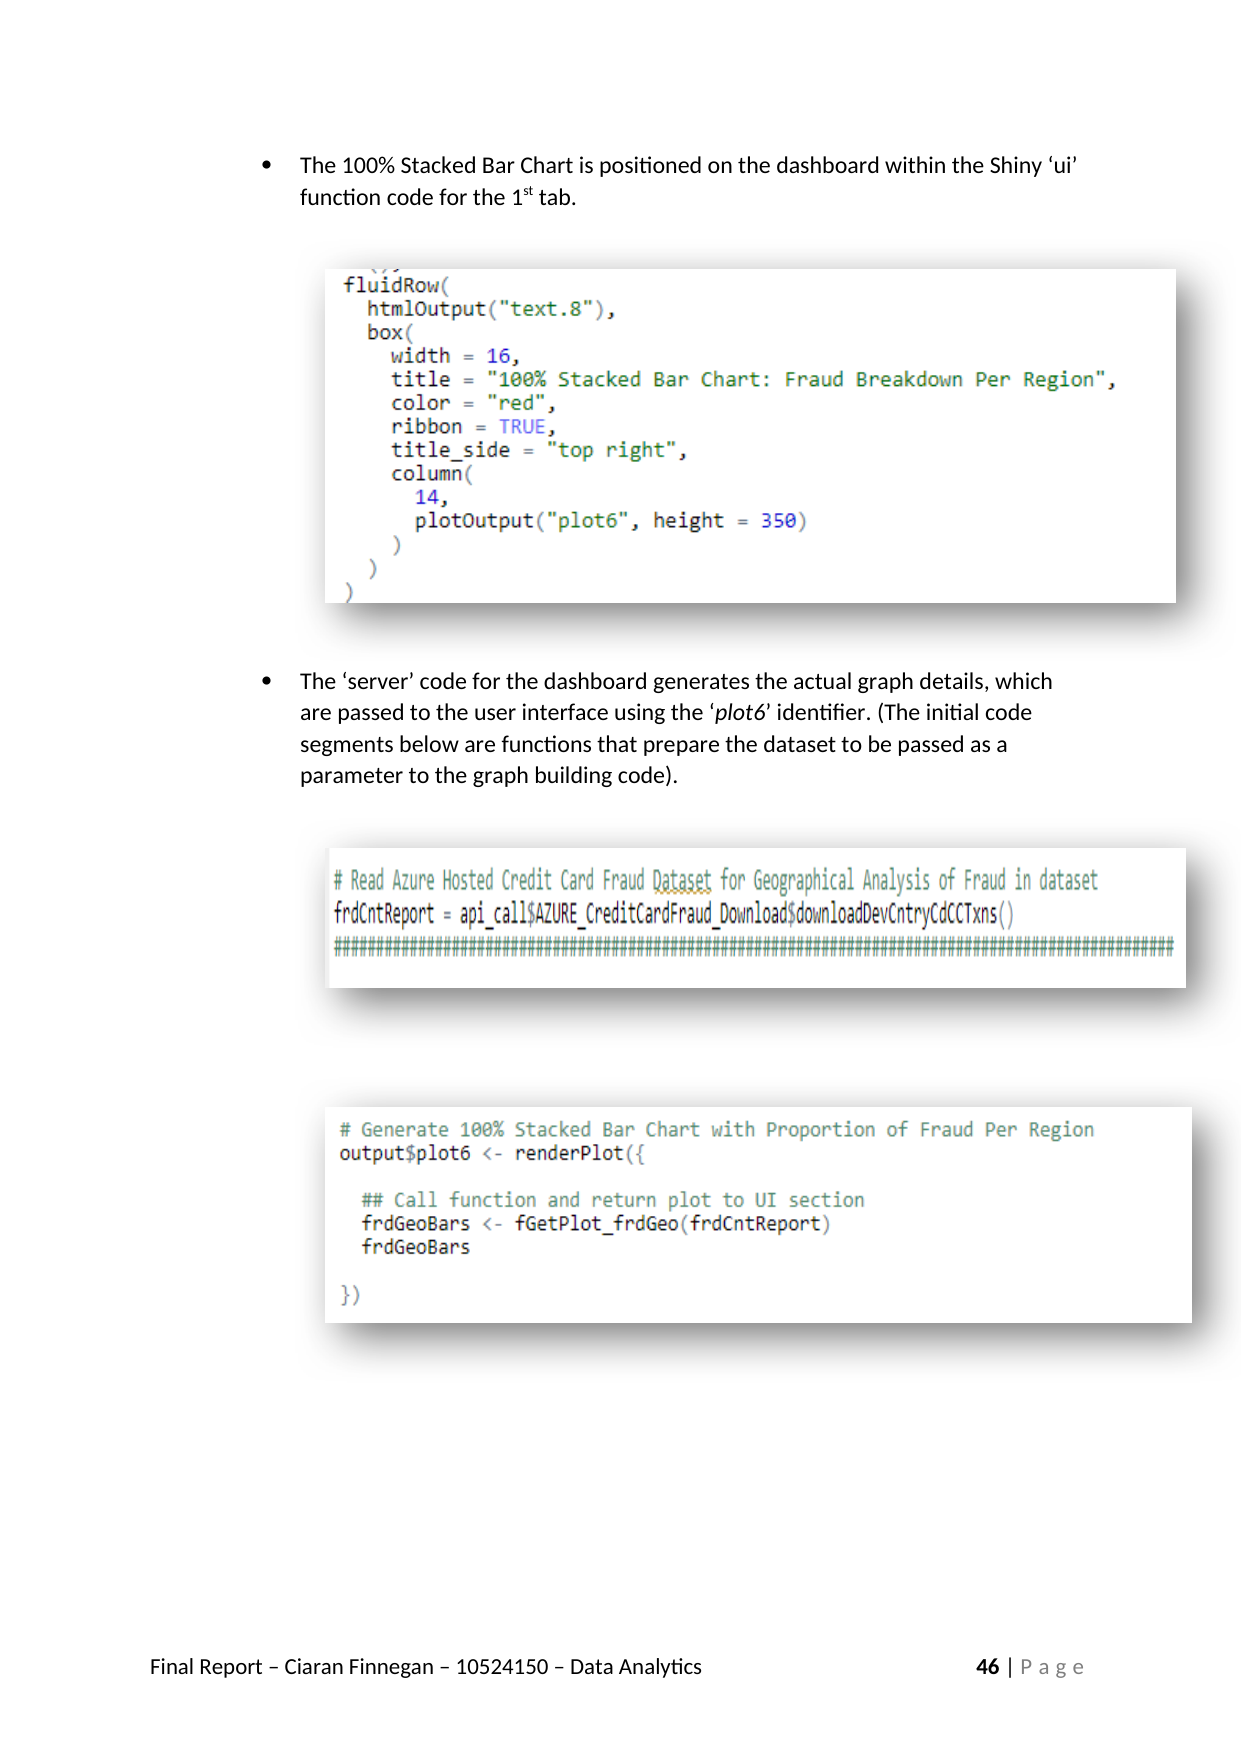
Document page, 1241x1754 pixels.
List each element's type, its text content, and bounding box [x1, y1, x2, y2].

picture [325, 269, 1176, 603]
list The 100% Stacked Bar Chart is positioned on the dashboard within the Shiny ‘ui’ function code for the 1st tab. [262, 150, 1090, 211]
picture [325, 848, 1186, 988]
list The ‘server’ code for the dashboard generates the actual graph details, which are passed to the user interface using the ‘plot6’ identifier. (The initial code segments below are functions that prepare the dataset to be passed as a parameter to the graph building code). [262, 666, 1090, 790]
picture [325, 1107, 1192, 1323]
